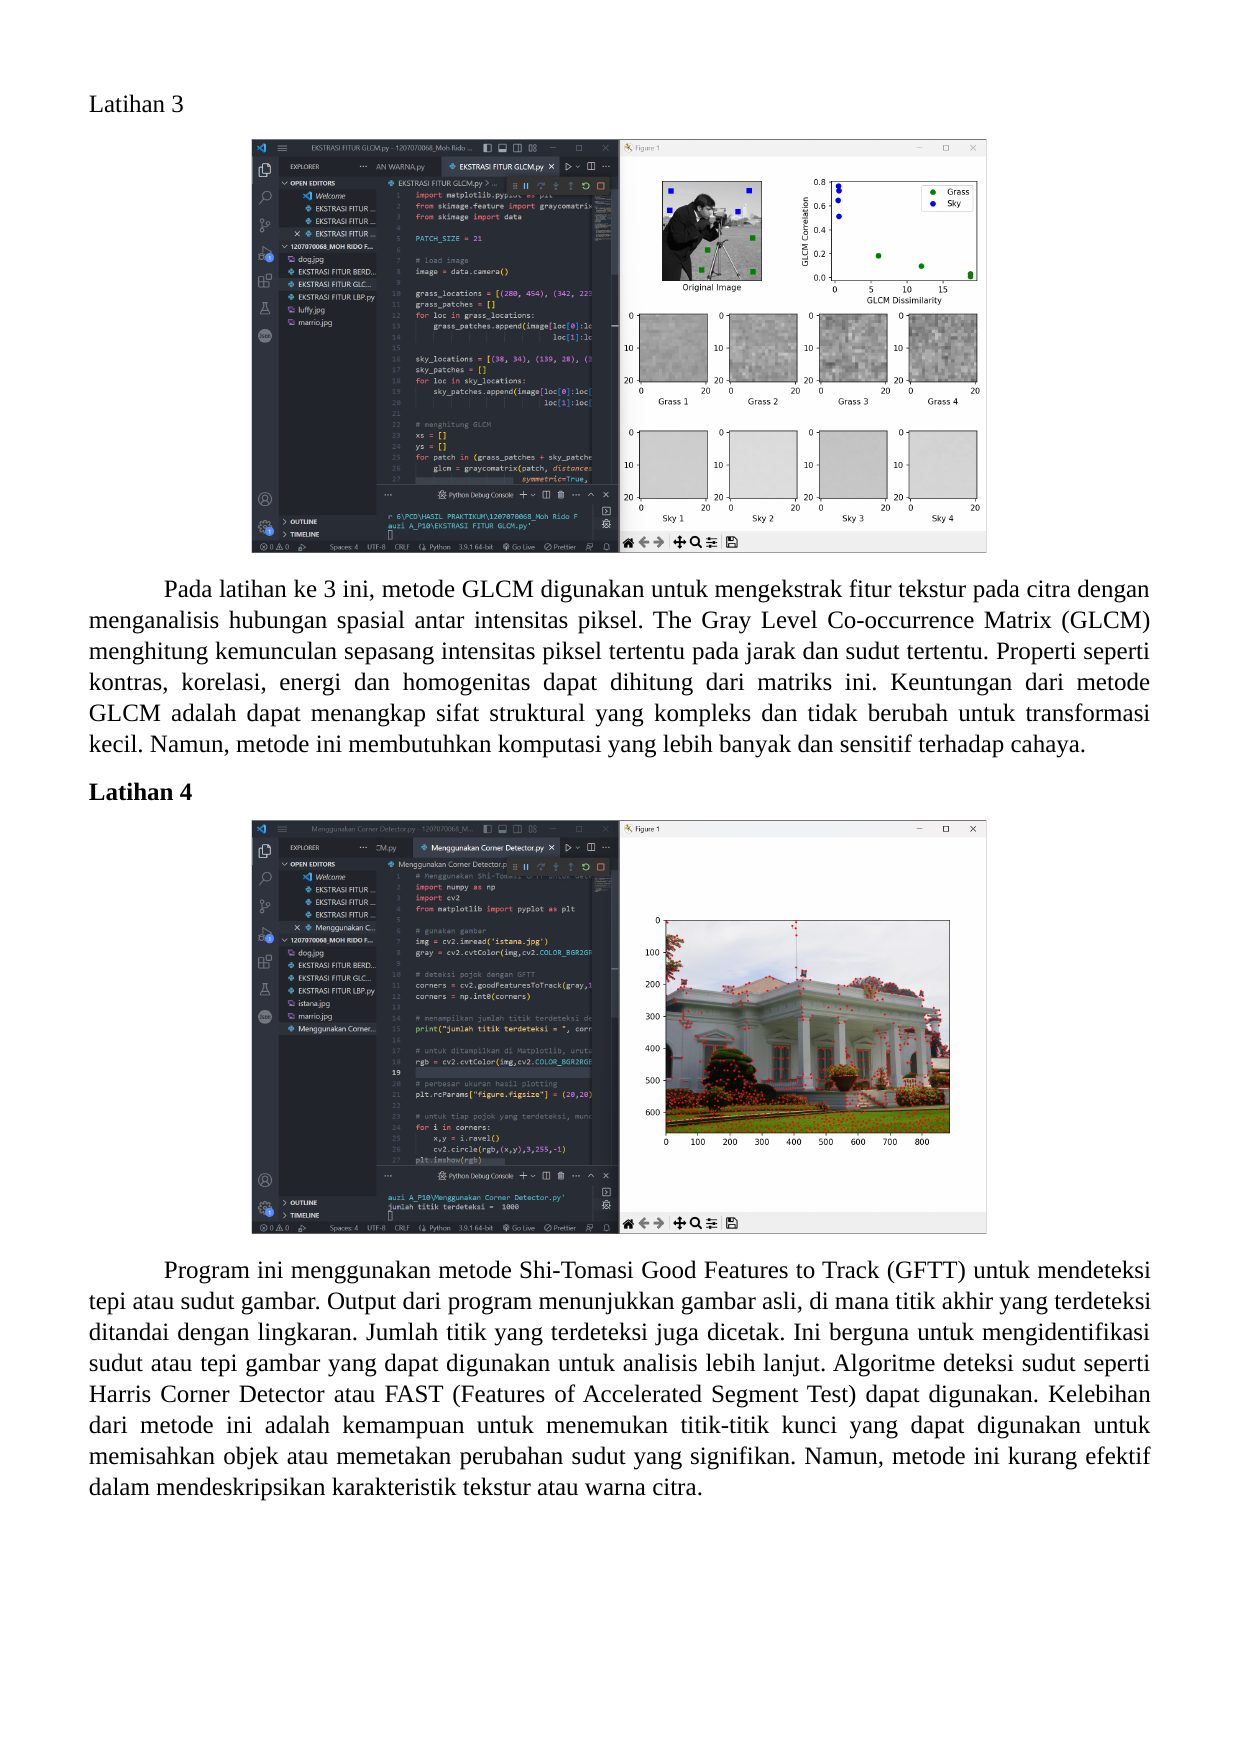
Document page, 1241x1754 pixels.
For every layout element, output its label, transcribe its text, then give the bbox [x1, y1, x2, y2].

picture [251, 820, 987, 1234]
picture [251, 139, 987, 553]
text Latihan 3 [89, 89, 1152, 117]
text Latihan 4 [89, 777, 1152, 806]
